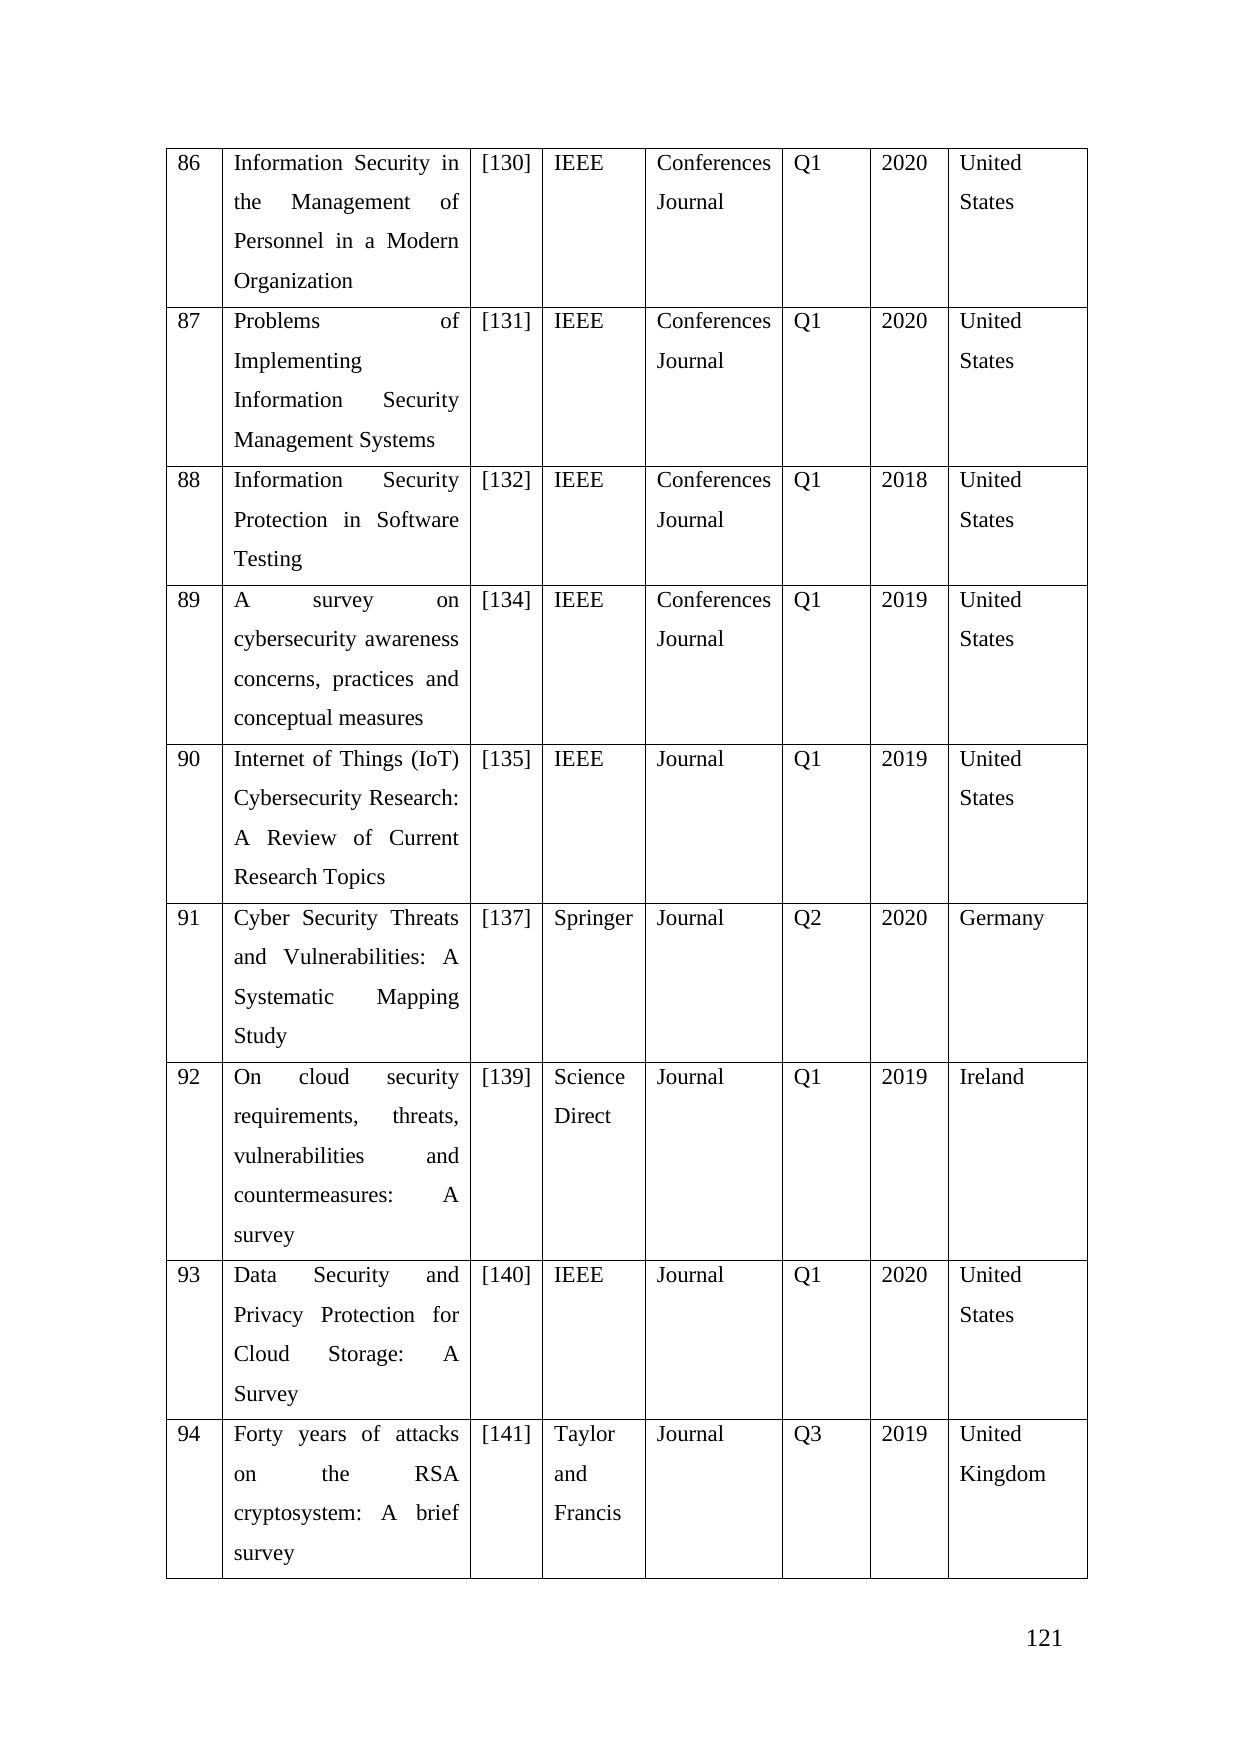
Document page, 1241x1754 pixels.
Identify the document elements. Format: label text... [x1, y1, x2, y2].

table_cell [471, 1063, 542, 1260]
table_cell Science Direct [543, 1063, 645, 1260]
table_cell Journal [646, 1420, 782, 1578]
table_cell 2020 [871, 1261, 948, 1419]
table_cell Q1 [783, 1063, 870, 1260]
table_cell Journal [646, 904, 782, 1062]
table_cell IEEE [543, 467, 645, 585]
table_cell 2019 [871, 586, 948, 744]
table_cell Q1 [783, 308, 870, 466]
table_cell Information Security in the Management of Personnel in a Modern Organization [223, 149, 470, 307]
table_cell Germany [949, 904, 1087, 1062]
table_cell 94 [167, 1420, 222, 1578]
table_cell Internet of Things (IoT) Cybersecurity Research: A Review of Current Research Topics [223, 745, 470, 903]
table_cell United States [949, 308, 1087, 466]
table_cell Q1 [783, 467, 870, 585]
table_cell Conferences Journal [646, 467, 782, 585]
table_cell 86 [167, 149, 222, 307]
table_cell [471, 904, 542, 1062]
table_cell [471, 745, 542, 903]
table_cell Conferences Journal [646, 149, 782, 307]
table_cell Journal [646, 1063, 782, 1260]
table_cell Taylor and Francis [543, 1420, 645, 1578]
table_cell Q2 [783, 904, 870, 1062]
table_cell 93 [167, 1261, 222, 1419]
table_cell Q1 [783, 1261, 870, 1419]
table_cell On cloud security requirements, threats, vulnerabilities and countermeasures: A survey [223, 1063, 470, 1260]
table_cell 2019 [871, 1063, 948, 1260]
table_cell [471, 467, 542, 585]
table_cell Q3 [783, 1420, 870, 1578]
table_cell United States [949, 745, 1087, 903]
table_cell A survey on cybersecurity awareness concerns, practices and conceptual measures [223, 586, 470, 744]
table_cell [471, 1261, 542, 1419]
table_cell 2019 [871, 1420, 948, 1578]
table_cell Springer [543, 904, 645, 1062]
table_cell Conferences Journal [646, 308, 782, 466]
table_cell [471, 149, 542, 307]
table_cell Problems of Implementing Information Security Management Systems [223, 308, 470, 466]
table_cell [471, 586, 542, 744]
table_cell IEEE [543, 1261, 645, 1419]
table_cell United States [949, 149, 1087, 307]
table_cell Q1 [783, 149, 870, 307]
table_cell 2020 [871, 904, 948, 1062]
table_cell IEEE [543, 586, 645, 744]
table_cell Ireland [949, 1063, 1087, 1260]
table_cell 92 [167, 1063, 222, 1260]
table_cell 91 [167, 904, 222, 1062]
table_cell Information Security Protection in Software Testing [223, 467, 470, 585]
table_cell United States [949, 586, 1087, 744]
table_cell Cyber Security Threats and Vulnerabilities: A Systematic Mapping Study [223, 904, 470, 1062]
table_cell United States [949, 467, 1087, 585]
table_cell IEEE [543, 745, 645, 903]
table_cell Q1 [783, 745, 870, 903]
table_cell Forty years of attacks on the RSA cryptosystem: A brief survey [223, 1420, 470, 1578]
table_cell IEEE [543, 149, 645, 307]
table_cell 2018 [871, 467, 948, 585]
table_cell 87 [167, 308, 222, 466]
table_cell 89 [167, 586, 222, 744]
table_cell IEEE [543, 308, 645, 466]
table_cell Q1 [783, 586, 870, 744]
table_cell [471, 1420, 542, 1578]
table_cell 2020 [871, 308, 948, 466]
table_cell Journal [646, 745, 782, 903]
table_cell Conferences Journal [646, 586, 782, 744]
table_cell 2019 [871, 745, 948, 903]
table_cell 90 [167, 745, 222, 903]
table_cell Data Security and Privacy Protection for Cloud Storage: A Survey [223, 1261, 470, 1419]
table_cell 2020 [871, 149, 948, 307]
table_cell [471, 308, 542, 466]
table_cell 88 [167, 467, 222, 585]
table_cell Journal [646, 1261, 782, 1419]
table_cell United Kingdom [949, 1420, 1087, 1578]
table_cell United States [949, 1261, 1087, 1419]
